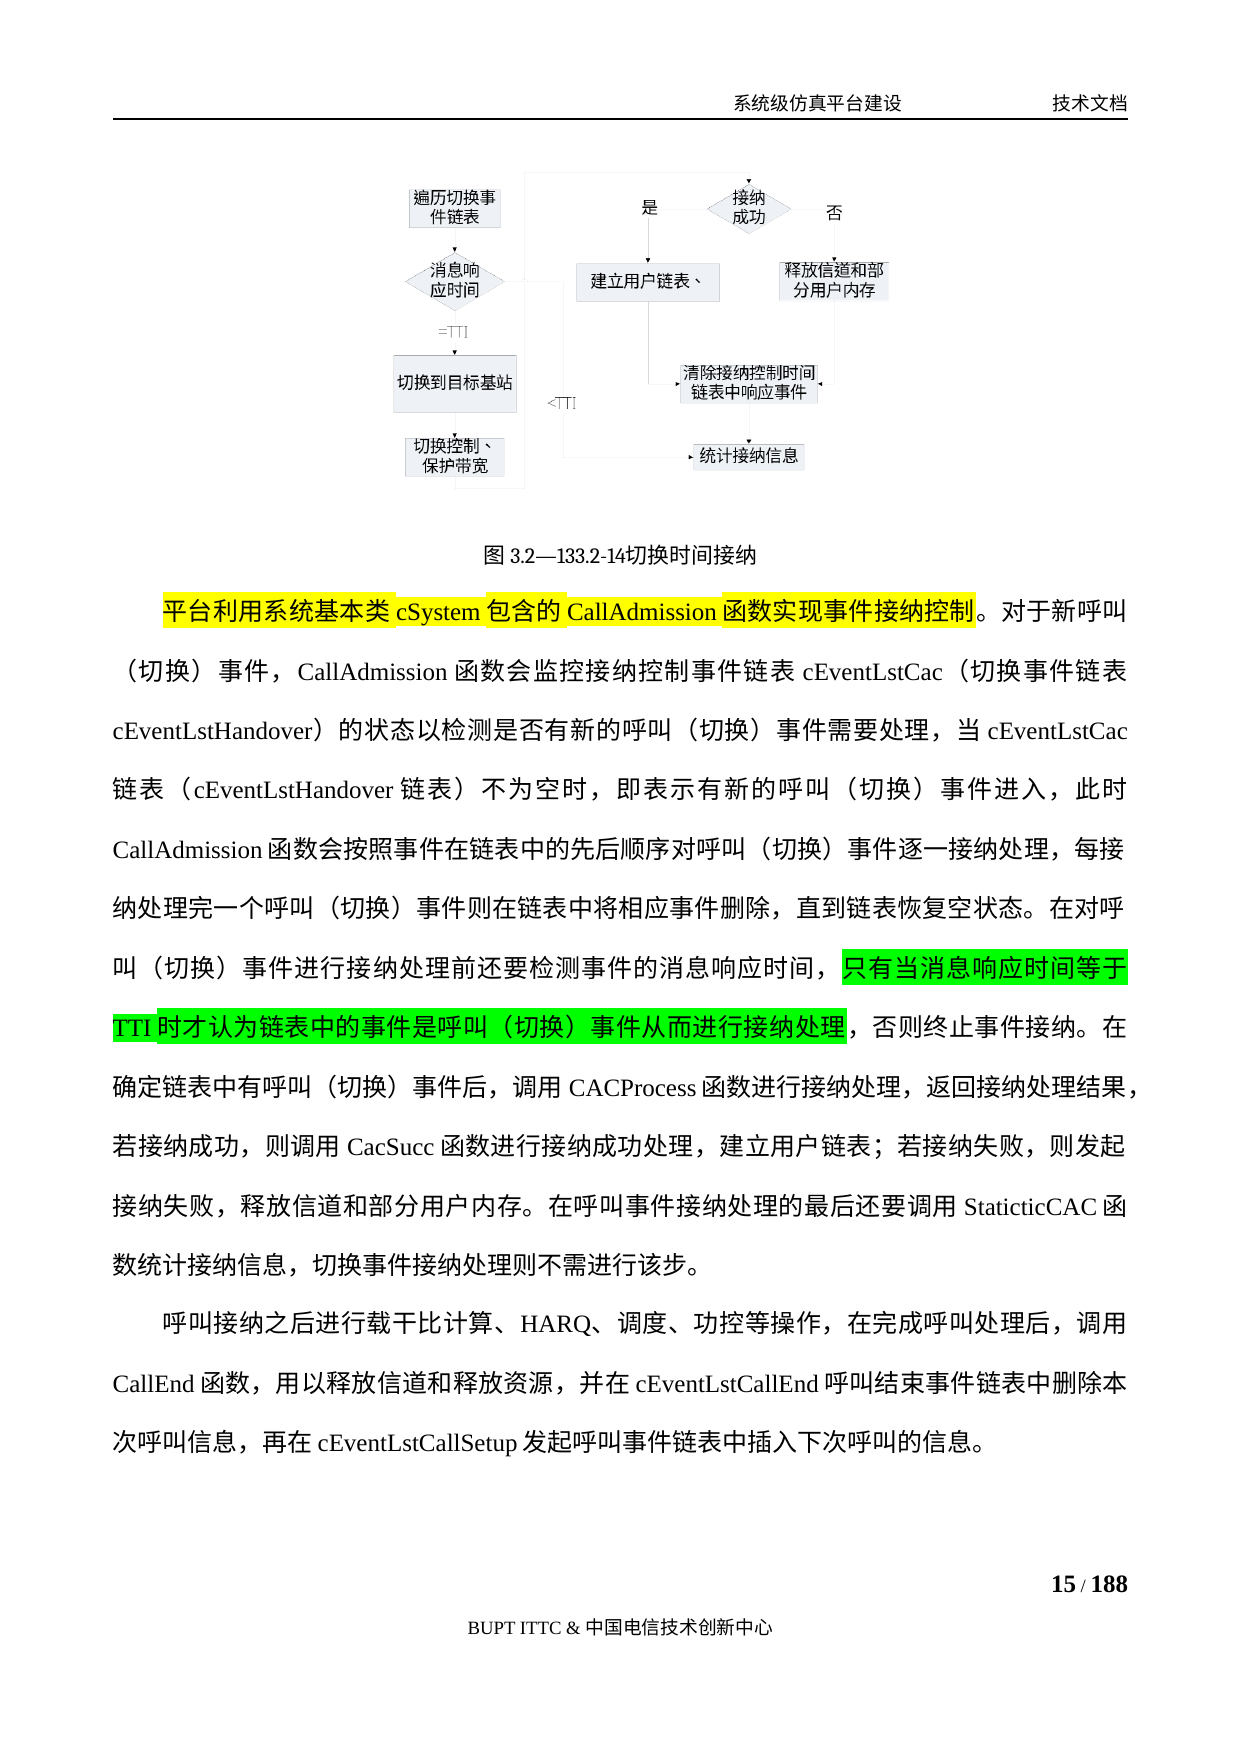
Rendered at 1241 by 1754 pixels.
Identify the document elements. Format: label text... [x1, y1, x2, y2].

text 呼叫接纳之后进行载干比计算、HARQ、调度、功控等操作，在完成呼叫处理后，调用CallEnd函数，用以释放信道和释放资源，并在cEventLstCallEnd呼叫结束事件链表中删除本次呼叫信息，再在cEventLstCallSetup发起呼叫事件链表中插入下次呼叫的信息。 [112, 1302, 1128, 1461]
text 图 3.2—2切换时间接纳 [112, 534, 1128, 574]
text 平台利用系统基本类cSystem包含的CallAdmission函数实现事件接纳控制。对于新呼叫（切换）事件，CallAdmission函数会监控接纳控制事件链表cEventLstCac（切换事件链表cEventLstHandover）的状态以检测是否有新的呼叫（切换）事件需要处理，当cEventLstCac链表（cEventLstHandover链表）不为空时，即表示有新的呼叫（切换）事件进入，此时CallAdmission函数会按照事件在链表中的先后顺序对呼叫（切换）事件逐一接纳处理，每接纳处理完一个呼叫（切换）事件则在链表中将相应事件删除，直到链表恢复空状态。在对呼叫（切换）事件进行接纳处理前还要检测事件的消息响应时间，只有当消息响应时间等于TTI时才认为链表中的事件是呼叫（切换）事件从而进行接纳处理，否则终止事件接纳。在确定链表中有呼叫（切换）事件后，调用CACProcess函数进行接纳处理，返回接纳处理结果，若接纳成功，则调用CacSucc函数进行接纳成功处理，建立用户链表；若接纳失败，则发起接纳失败，释放信道和部分用户内存。在呼叫事件接纳处理的最后还要调用StaticticCAC函数统计接纳信息，切换事件接纳处理则不需进行该步。 [112, 590, 1128, 1284]
